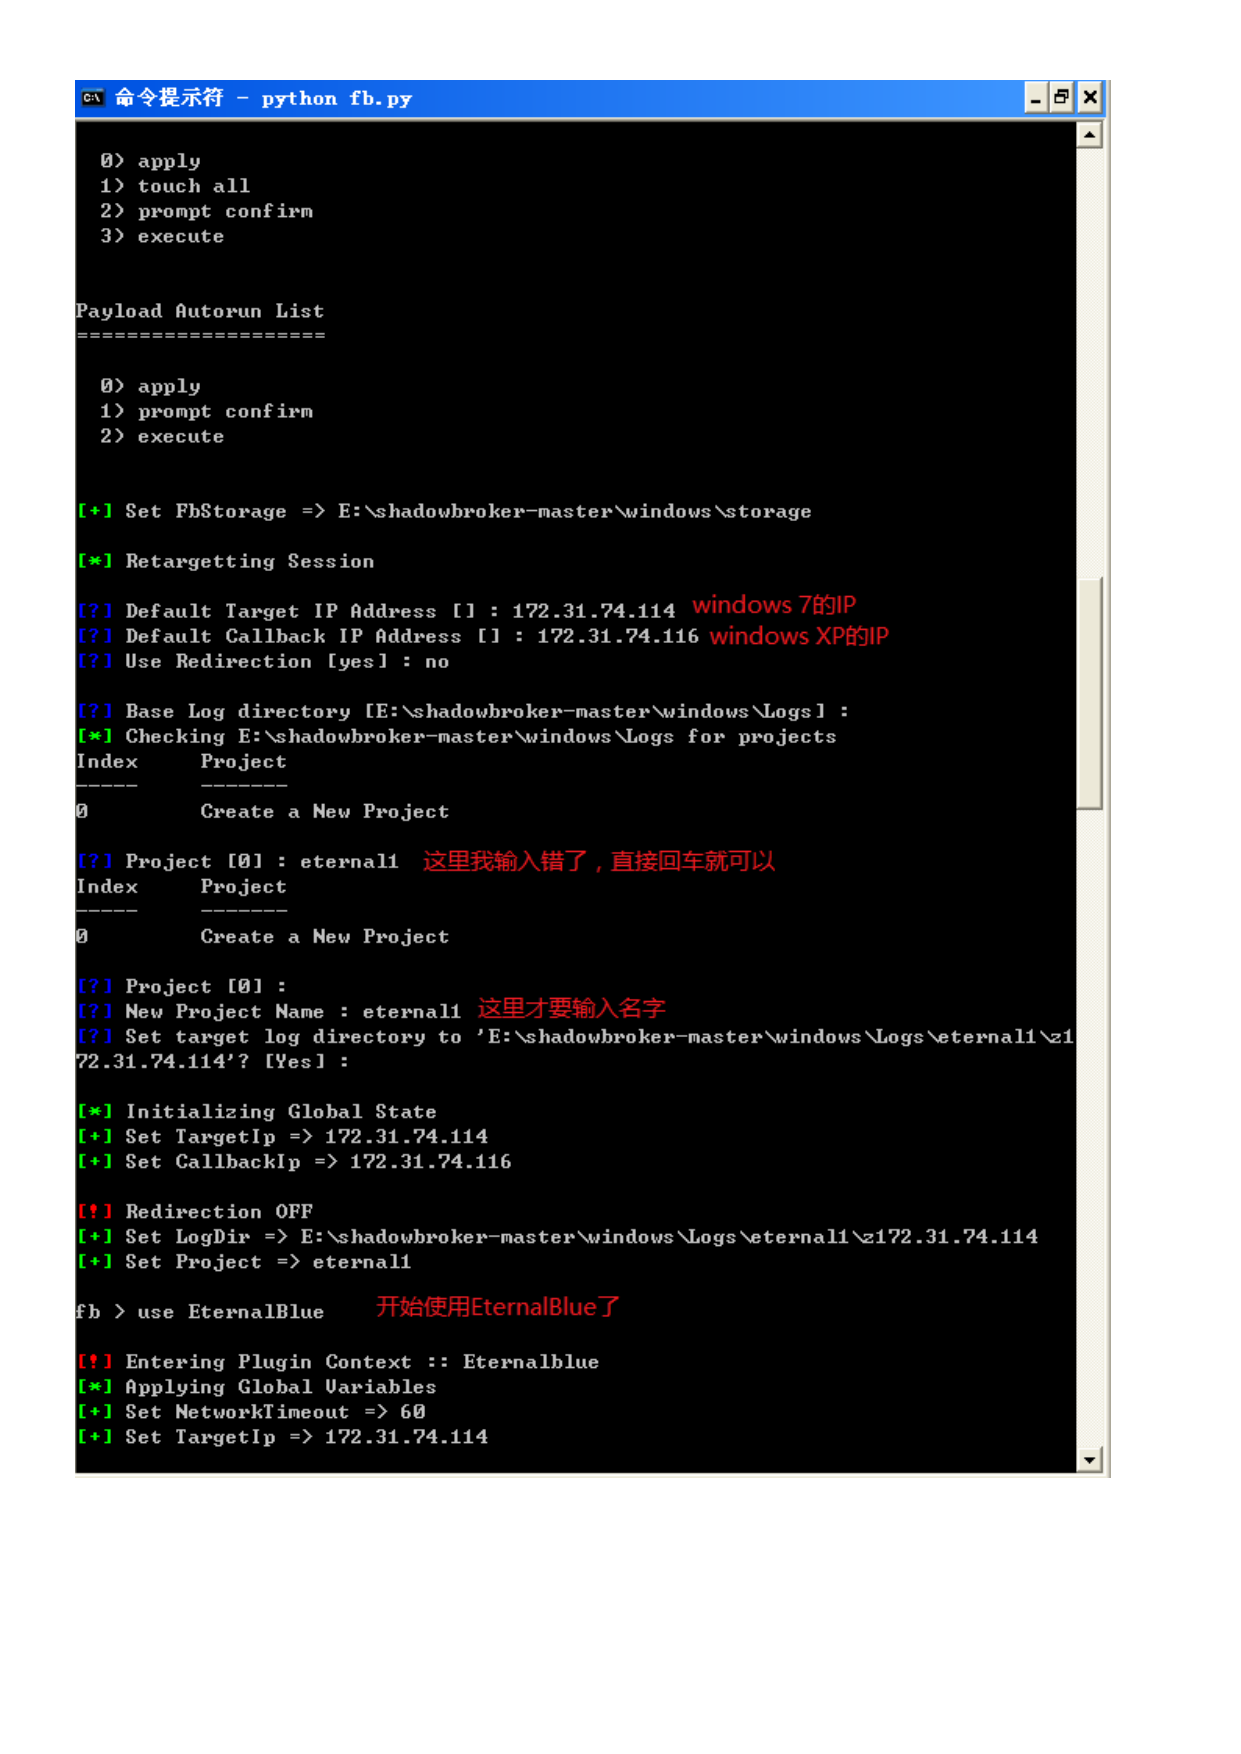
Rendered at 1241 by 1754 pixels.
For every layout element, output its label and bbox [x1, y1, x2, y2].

picture [75, 80, 1111, 1478]
